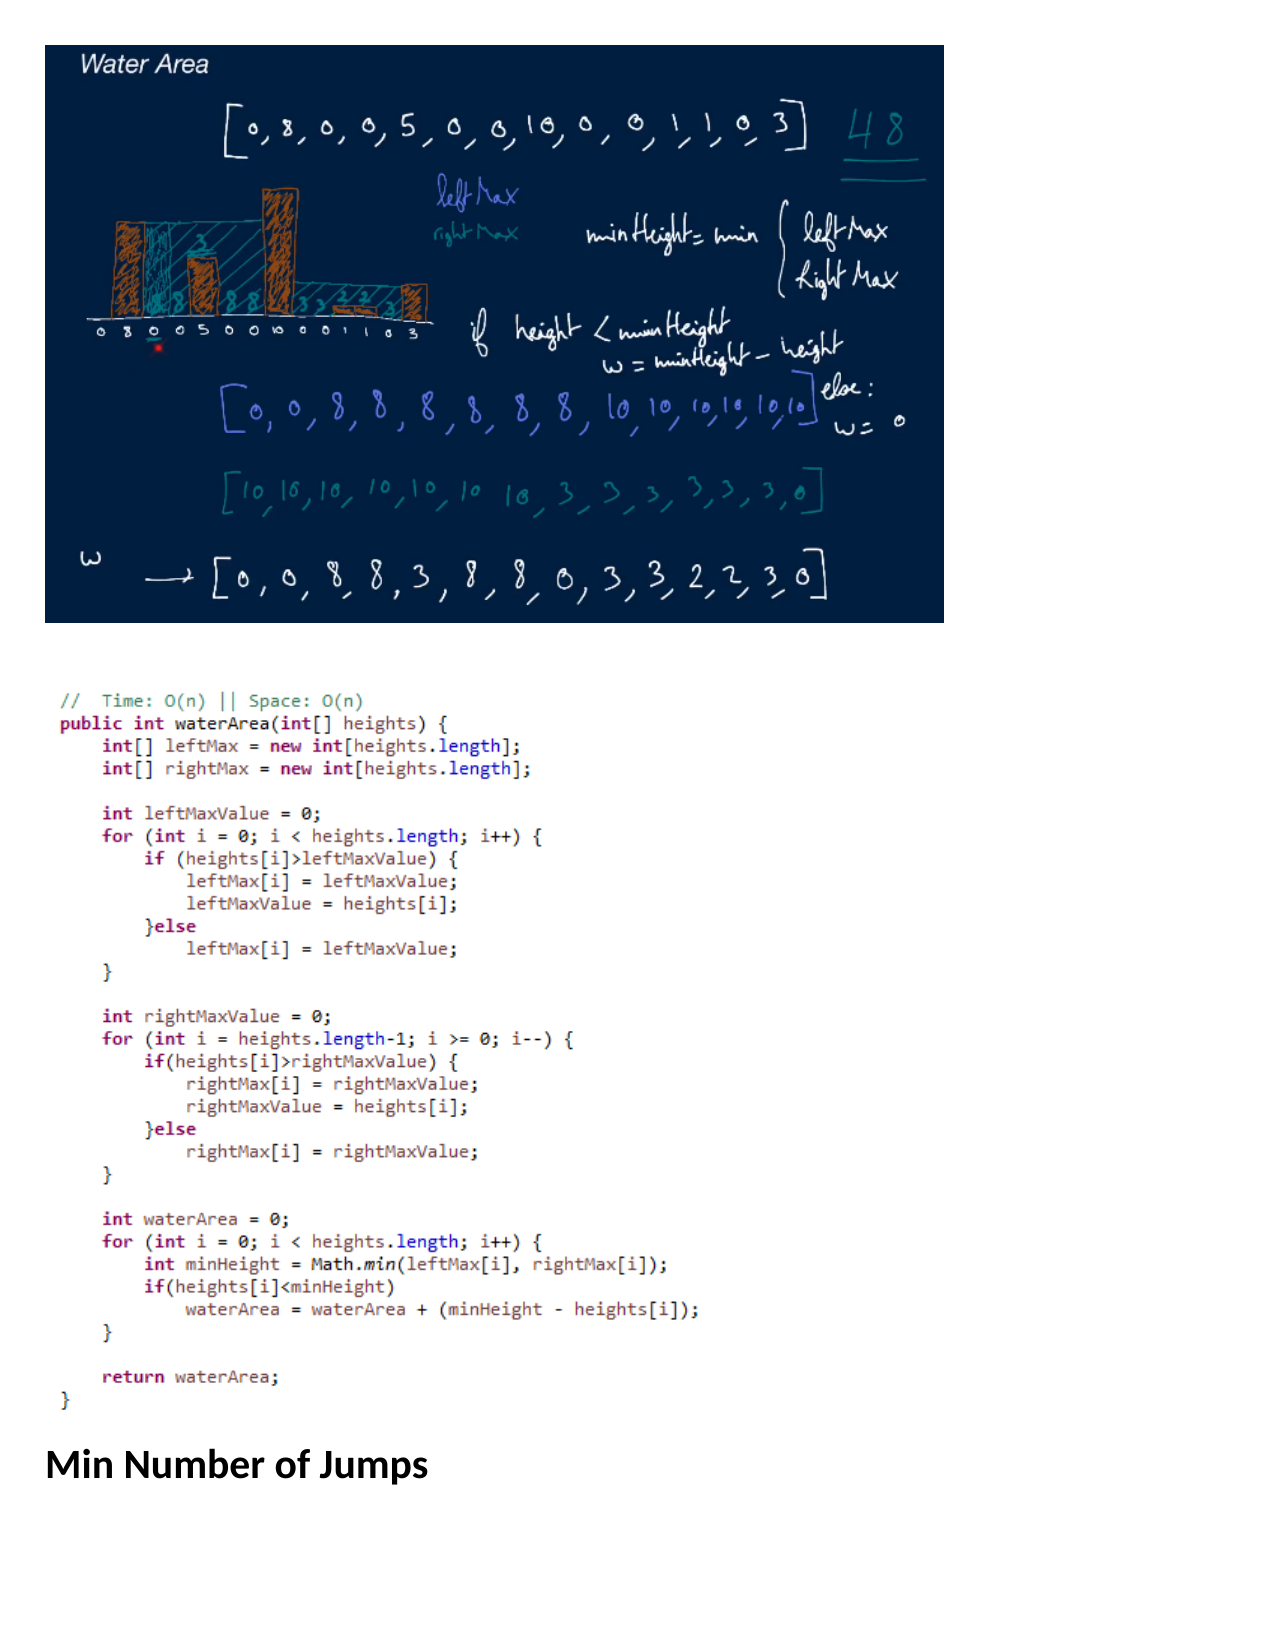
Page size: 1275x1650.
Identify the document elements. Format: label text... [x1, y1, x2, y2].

picture [45, 683, 726, 1422]
picture [45, 45, 944, 623]
text Min Number of Jumps [45, 1438, 1230, 1489]
